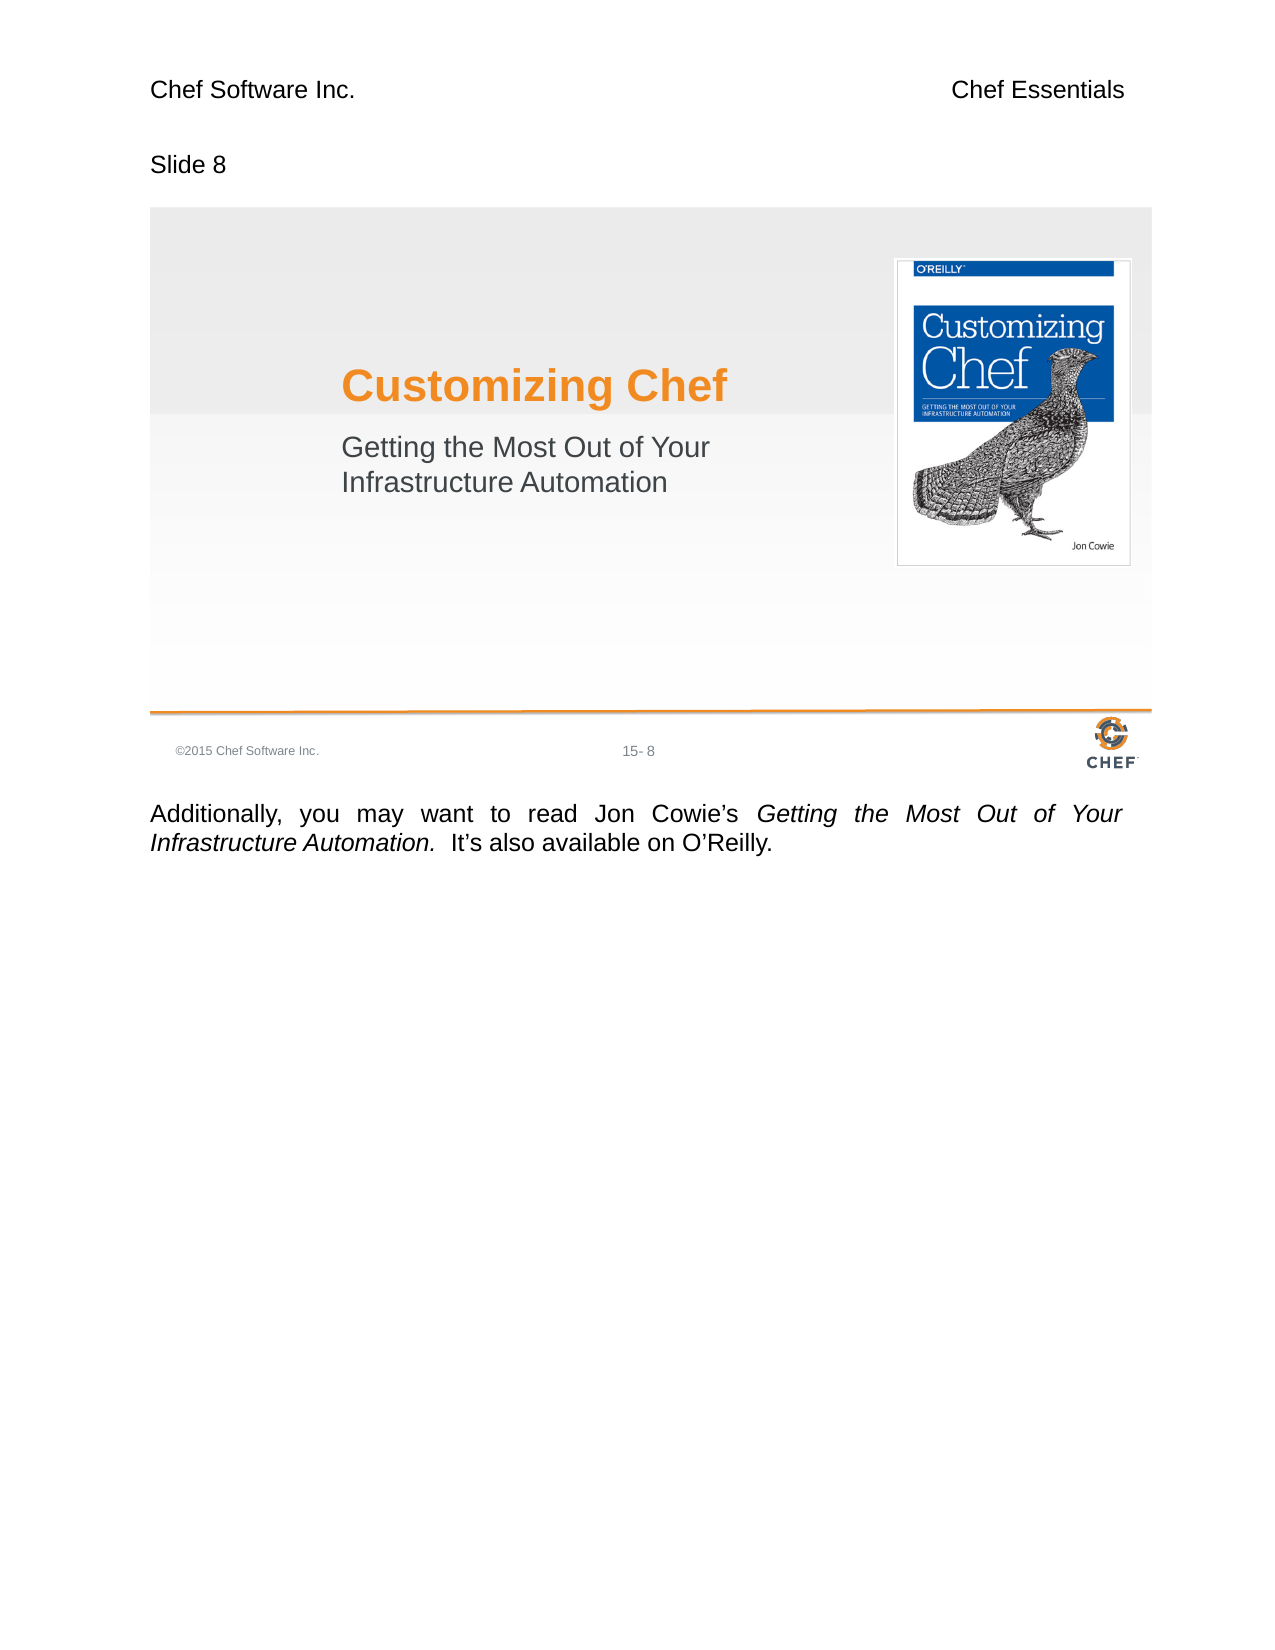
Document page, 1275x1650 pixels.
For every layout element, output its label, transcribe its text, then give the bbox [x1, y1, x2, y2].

text Additionally, you may want to read Jon Cowie’s Getting the Most Out of Your Infrastructure Automation. It’s also available on O’Reilly. [150, 799, 1125, 856]
text Slide 8 [150, 150, 1125, 179]
